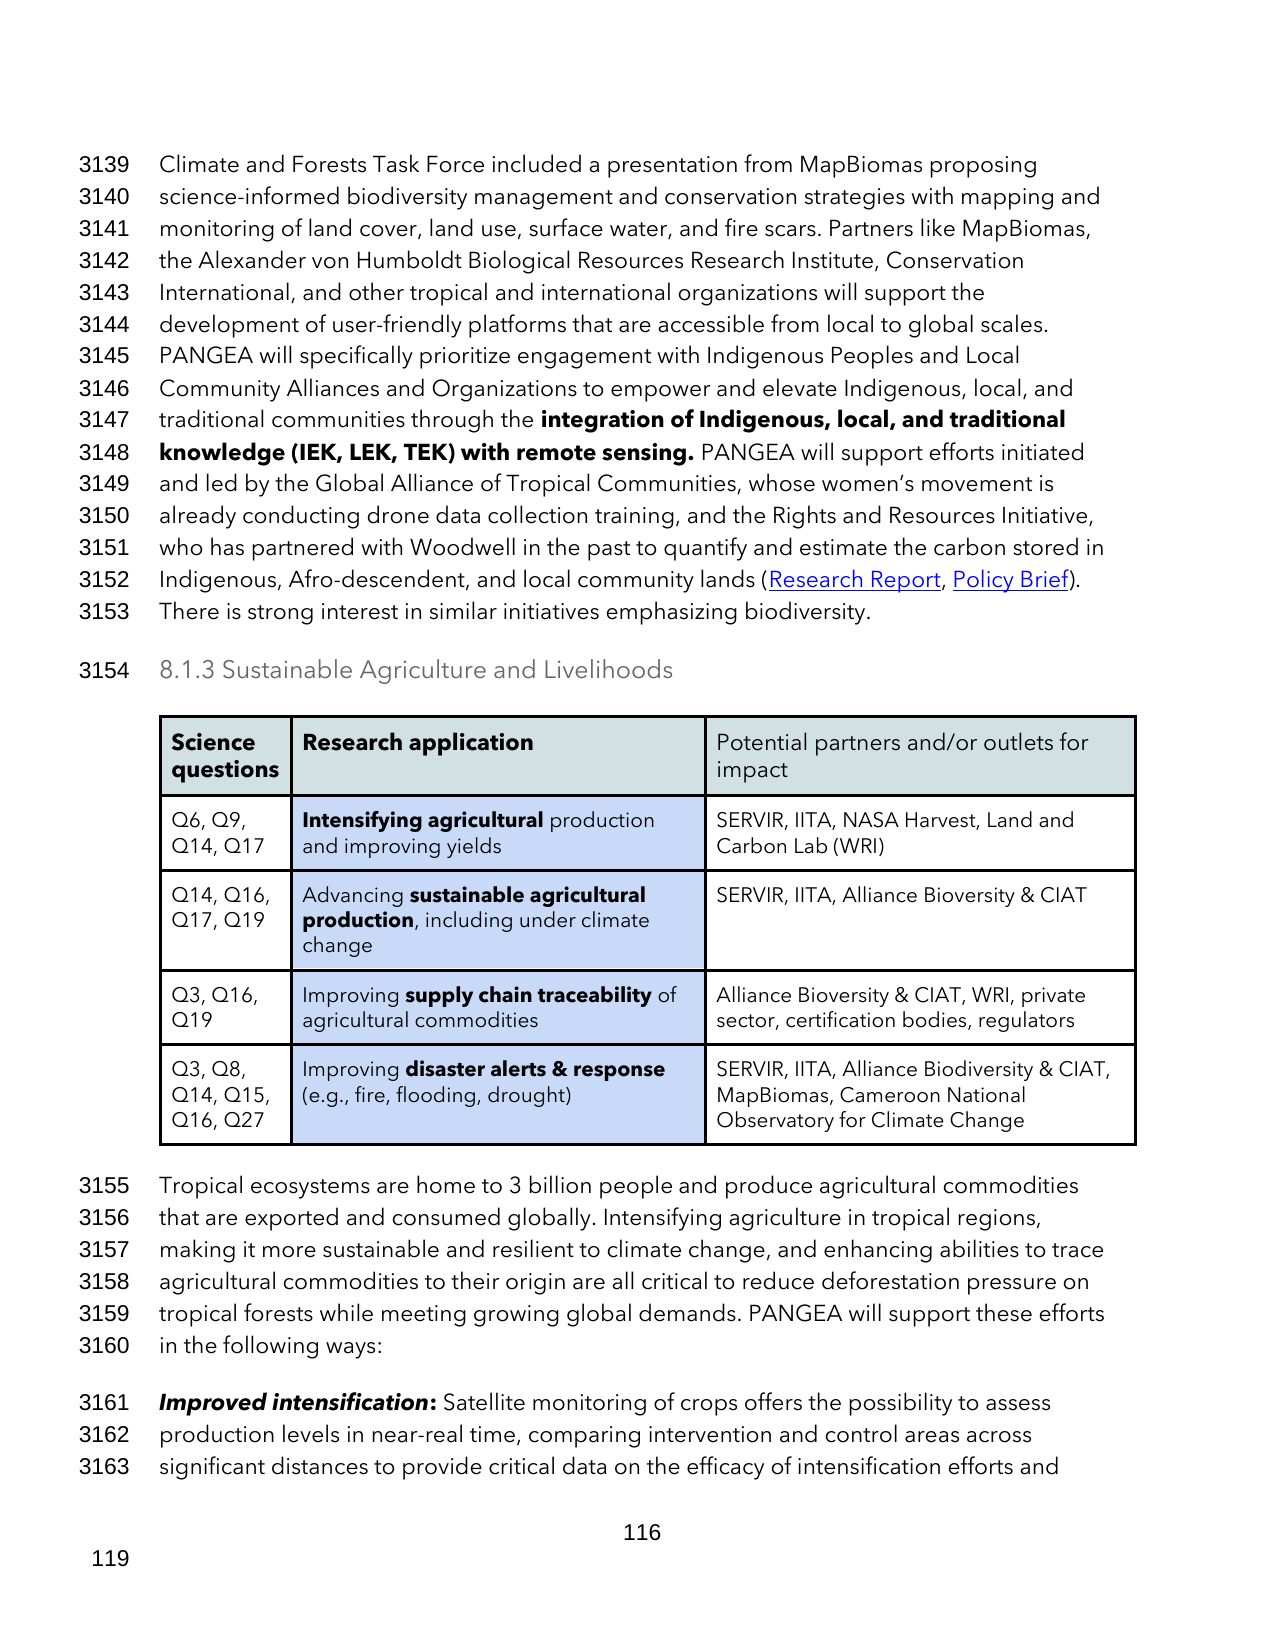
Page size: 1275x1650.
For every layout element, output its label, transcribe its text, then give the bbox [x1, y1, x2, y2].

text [159, 150, 1125, 626]
table_cell Advancing sustainable agricultural production, including under climate change [293, 872, 704, 968]
subtitle 8.1.3 Sustainable Agriculture and Livelihoods [159, 655, 1125, 685]
table_header Research application [293, 718, 704, 794]
table_header Potential partners and/or outlets for impact [707, 718, 1134, 794]
table_cell Q14, Q16, Q17, Q19 [162, 872, 290, 968]
table_cell Improving supply chain traceability of agricultural commodities [293, 972, 704, 1043]
table_cell SERVIR, IITA, NASA Harvest, Land and Carbon Lab (WRI) [707, 797, 1134, 869]
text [159, 1388, 1125, 1480]
table_cell Q3, Q8, Q14, Q15, Q16, Q27 [162, 1046, 290, 1143]
table_cell Q6, Q9, Q14, Q17 [162, 797, 290, 869]
table_cell SERVIR, IITA, Alliance Biodiversity & CIAT, MapBiomas, Cameroon National Observatory for Climate Change [707, 1046, 1134, 1143]
table_cell Alliance Bioversity & CIAT, WRI, private sector, certification bodies, regulators [707, 972, 1134, 1043]
table_cell Intensifying agricultural production and improving yields [293, 797, 704, 869]
table_cell Q3, Q16, Q19 [162, 972, 290, 1043]
table_cell Improving disaster alerts & response (e.g., fire, flooding, drought) [293, 1046, 704, 1143]
table_cell SERVIR, IITA, Alliance Bioversity & CIAT [707, 872, 1134, 968]
table_header Science questions [162, 718, 290, 794]
text Tropical ecosystems are home to 3 billion people and produce agricultural commodities that are exported and consumed globally. Intensifying agriculture in tropical regions, making it more sustainable and resilient to climate change, and enhancing abilities to trace agricultural commodities to their origin are all critical to reduce deforestation pressure on tropical forests while meeting growing global demands. PANGEA will support these efforts in the following ways: [159, 1171, 1125, 1359]
